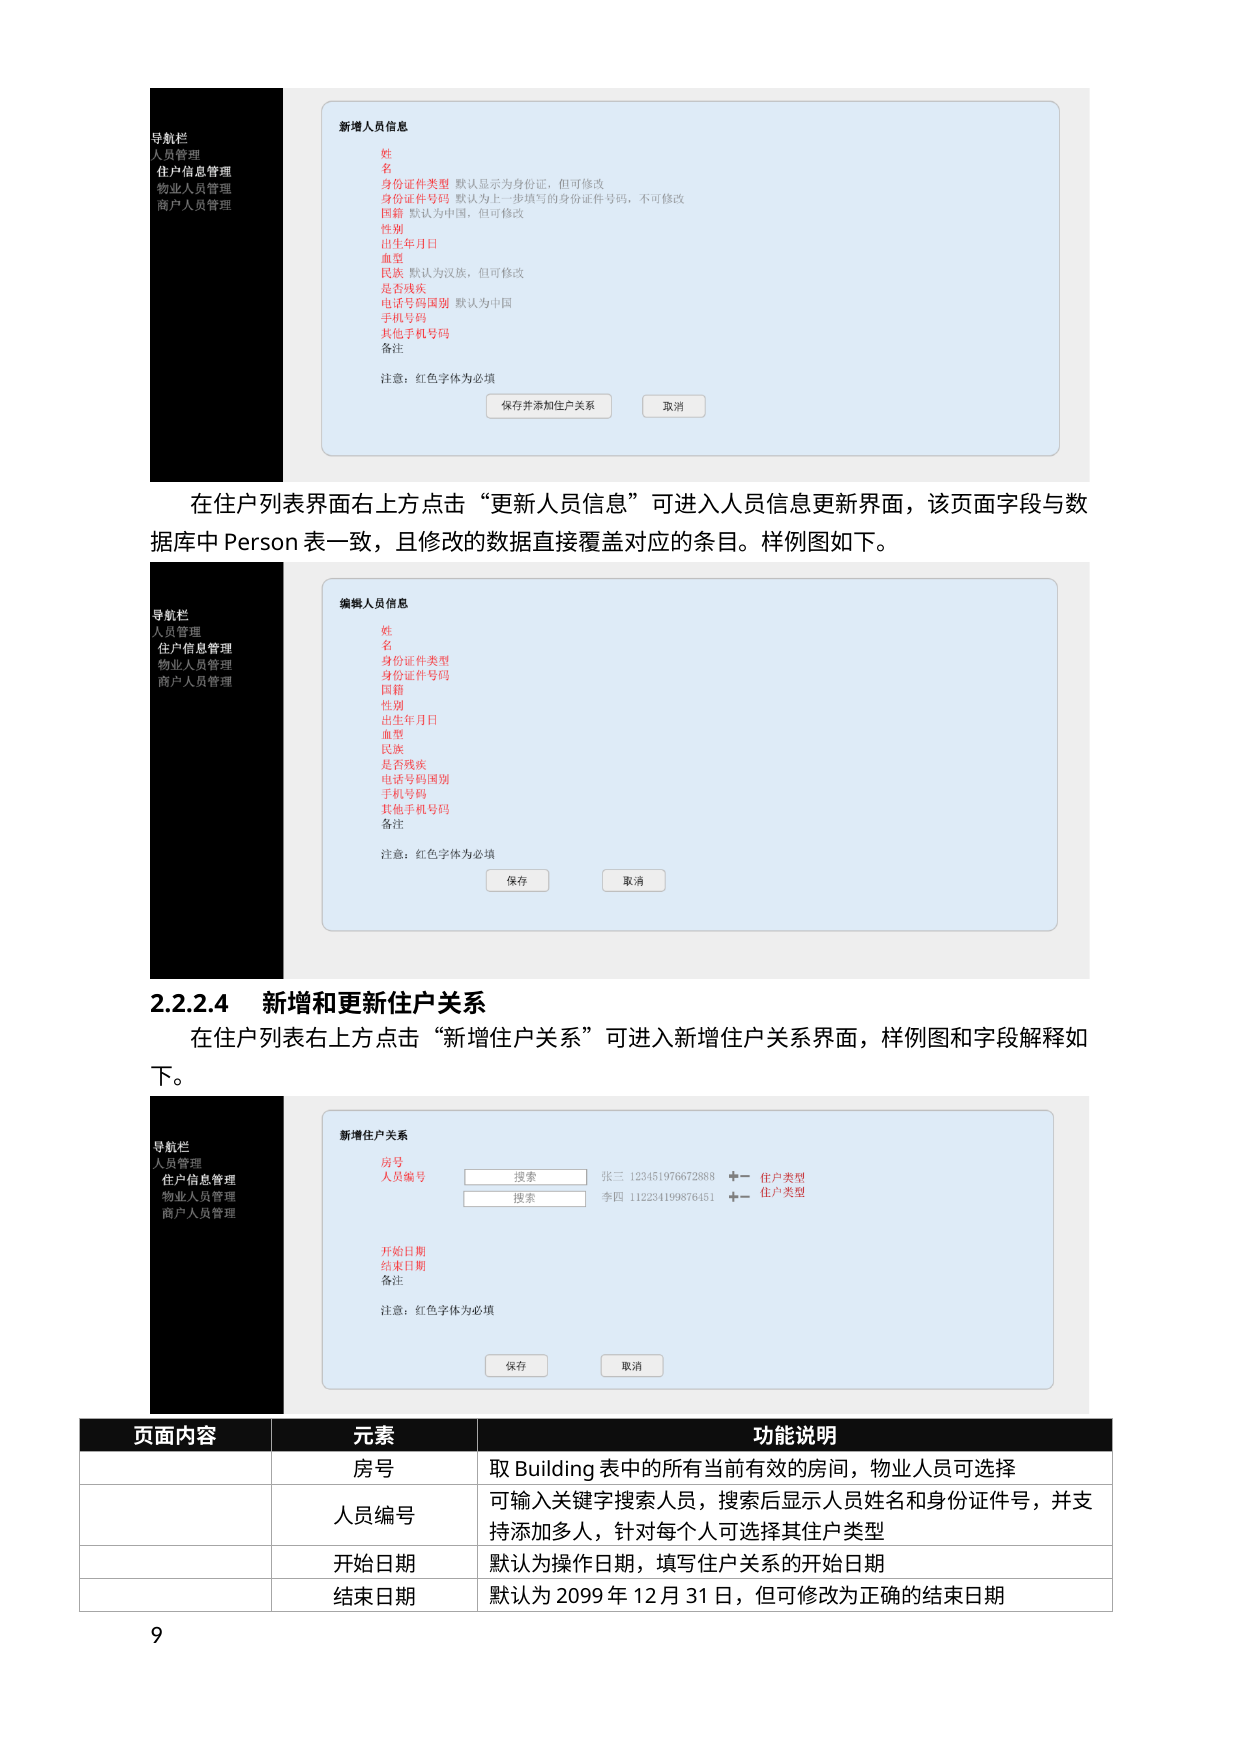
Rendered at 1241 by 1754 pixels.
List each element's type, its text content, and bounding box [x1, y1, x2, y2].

table_header 页面内容 [80, 1419, 271, 1451]
text 在住户列表界面右上方点击“更新人员信息”可进入人员信息更新界面，该页面字段与数据库中Person表一致，且修改的数据直接覆盖对应的条目。样例图如下。 [150, 486, 1090, 558]
table_cell 取Building表中的所有当前有效的房间，物业人员可选择 [478, 1452, 1112, 1484]
table_header 功能说明 [478, 1419, 1112, 1451]
text 在住户列表右上方点击“新增住户关系”可进入新增住户关系界面，样例图和字段解释如下。 [150, 1020, 1090, 1091]
table_cell [80, 1546, 271, 1578]
picture [150, 88, 1090, 482]
table_cell 房号 [272, 1452, 477, 1484]
text 新增和更新住户关系 [150, 984, 1090, 1020]
table_cell [80, 1452, 271, 1484]
table_header 元素 [272, 1419, 477, 1451]
table_cell 人员编号 [272, 1485, 477, 1545]
table_cell 开始日期 [272, 1546, 477, 1578]
picture [150, 562, 1090, 979]
table_cell 结束日期 [272, 1579, 477, 1611]
picture [150, 1096, 1090, 1414]
table_cell [80, 1579, 271, 1611]
table_cell 默认为操作日期，填写住户关系的开始日期 [478, 1546, 1112, 1578]
table_cell 可输入关键字搜索人员，搜索后显示人员姓名和身份证件号，并支持添加多人，针对每个人可选择其住户类型 [478, 1485, 1112, 1545]
table_cell 默认为2099年12月31日，但可修改为正确的结束日期 [478, 1579, 1112, 1611]
table_cell [80, 1485, 271, 1545]
